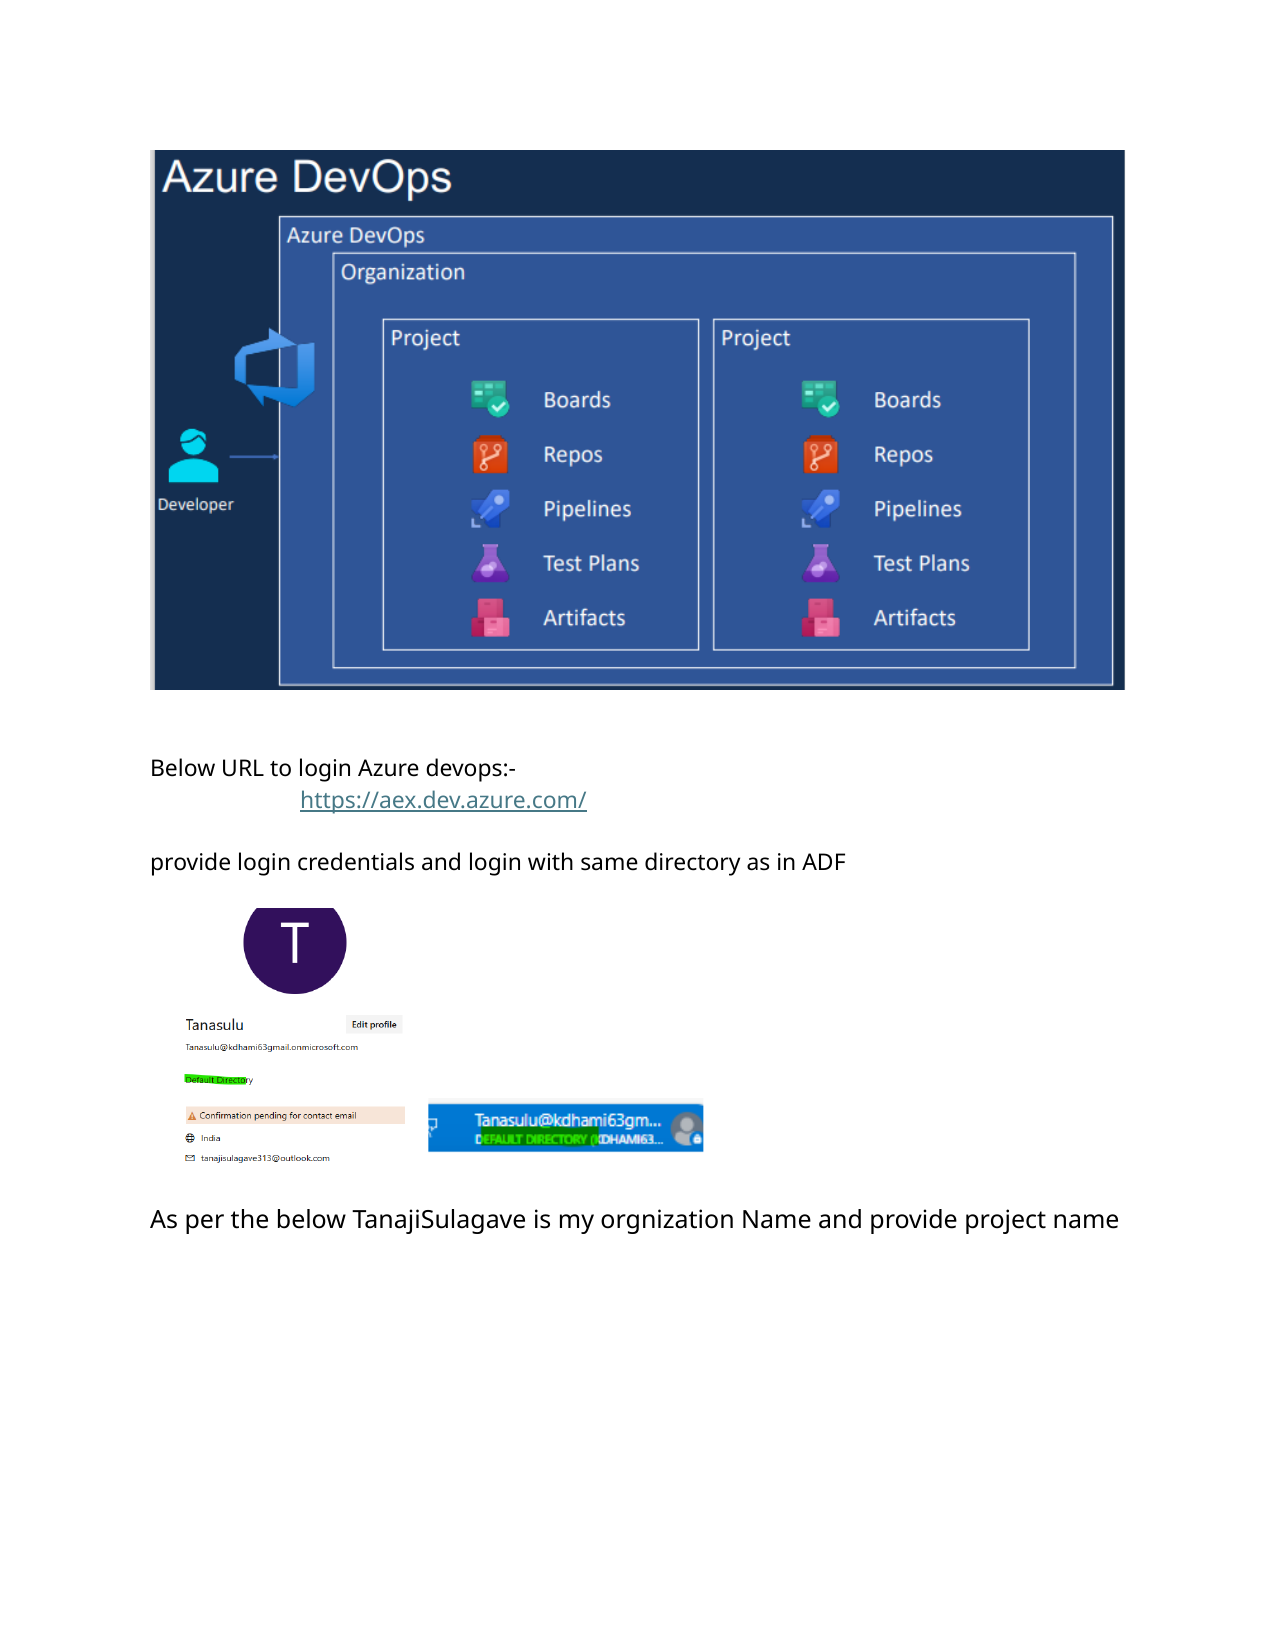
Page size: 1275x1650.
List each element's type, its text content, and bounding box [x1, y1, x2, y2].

text https://aex.dev.azure.com/ [225, 784, 1125, 815]
picture [150, 908, 422, 1168]
text provide login credentials and login with same directory as in ADF [150, 846, 1125, 877]
picture [150, 150, 1125, 690]
picture [428, 1098, 704, 1168]
text As per the below TanajiSulagave is my orgnization Name and provide project name [150, 1202, 1125, 1236]
text Below URL to login Azure devops:- [150, 752, 1125, 784]
